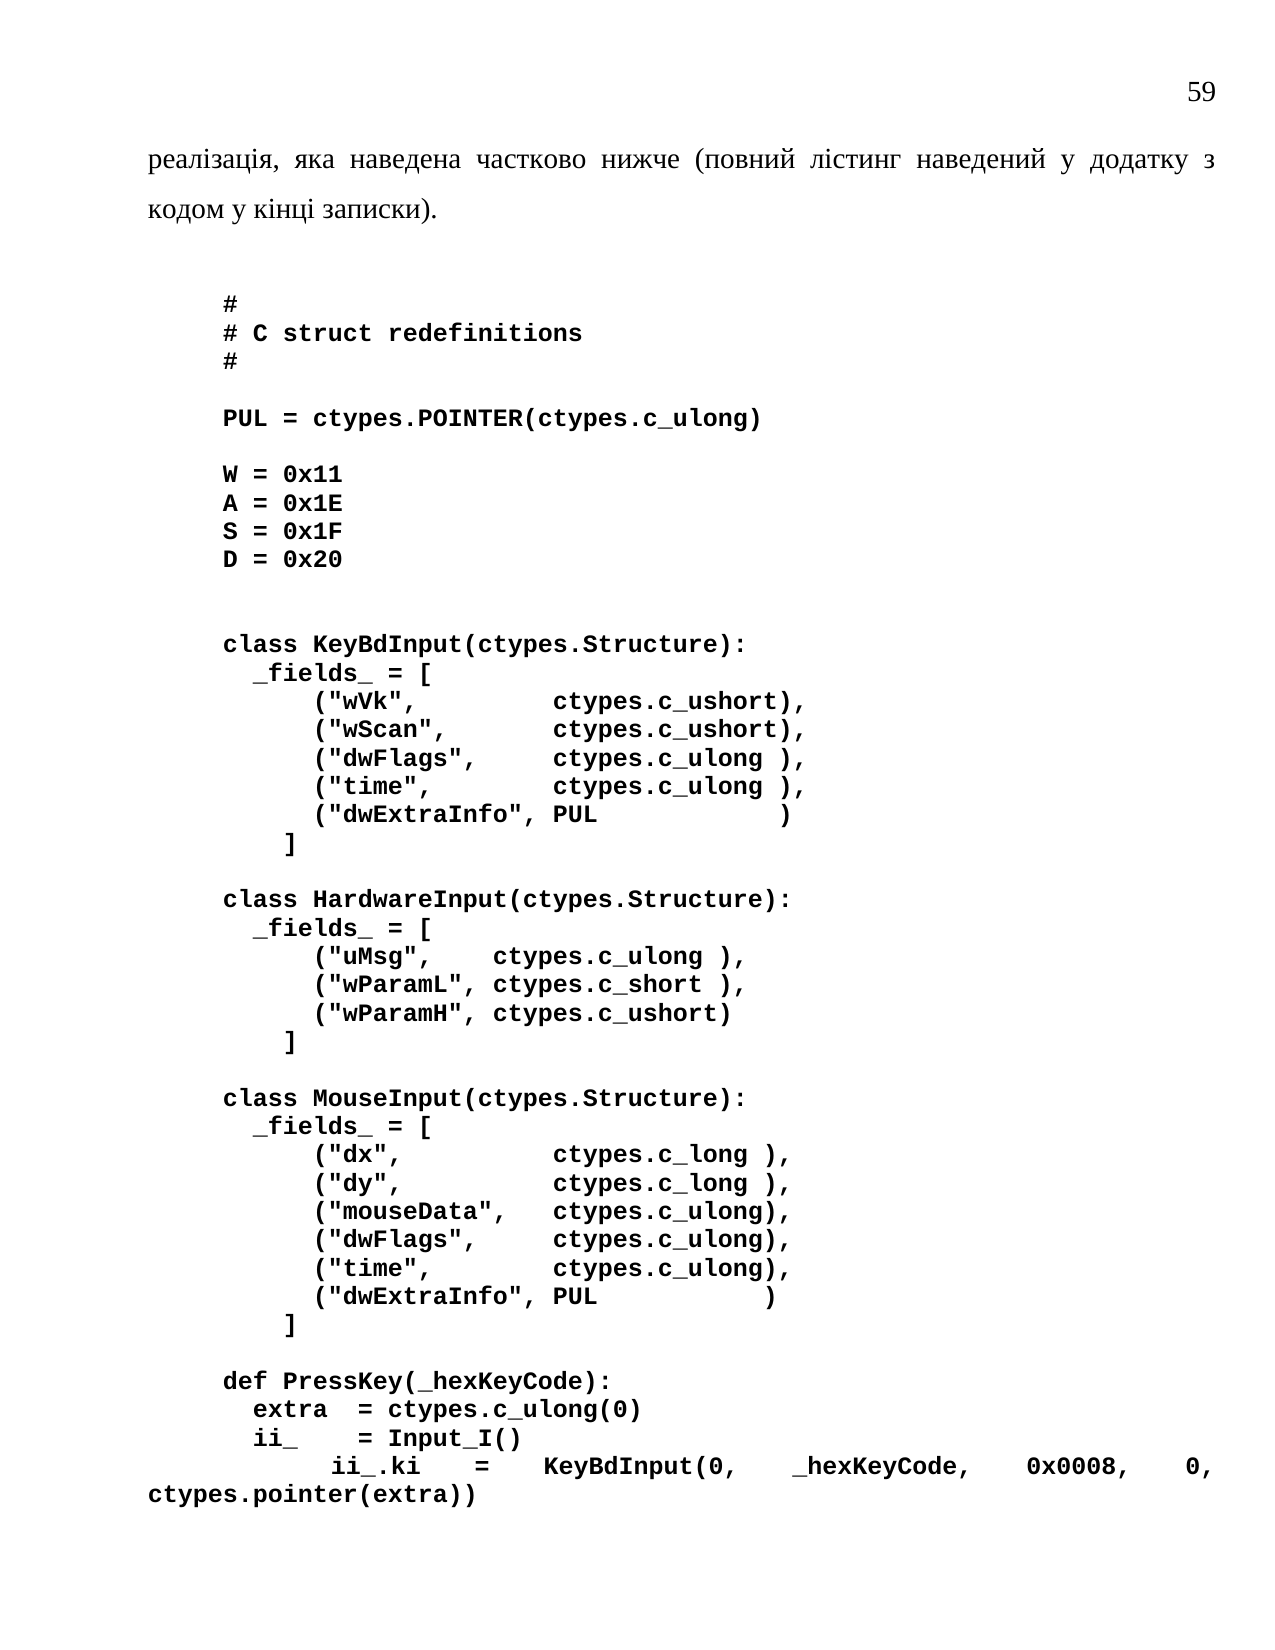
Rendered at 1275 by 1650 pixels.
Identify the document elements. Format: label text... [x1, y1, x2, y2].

text ("wParamL", ctypes.c_short ), [148, 972, 1216, 1000]
text ("wVk", ctypes.c_ushort), [148, 688, 1216, 717]
text ("dwExtraInfo", PUL ) [148, 1283, 1216, 1312]
text S = 0x1F [148, 518, 1216, 547]
text # C struct redefinitions [148, 320, 1216, 348]
text ("wParamH", ctypes.c_ushort) [148, 1000, 1216, 1028]
text W = 0x11 [148, 462, 1216, 490]
text ii_ = Input_I() [148, 1425, 1216, 1453]
text class MouseInput(ctypes.Structure): [148, 1085, 1216, 1113]
text ("dx", ctypes.c_long ), [148, 1142, 1216, 1170]
text ("time", ctypes.c_ulong ), [148, 773, 1216, 802]
text _fields_ = [ [148, 1113, 1216, 1142]
text class HardwareInput(ctypes.Structure): [148, 887, 1216, 915]
text def PressKey(_hexKeyCode): [148, 1368, 1216, 1397]
text ii_.ki = KeyBdInput(0, _hexKeyCode, 0x0008, 0, ctypes.pointer(extra)) [148, 1453, 1216, 1510]
text ] [148, 830, 1216, 858]
text # [148, 348, 1216, 377]
text ("mouseData", ctypes.c_ulong), [148, 1198, 1216, 1227]
text _fields_ = [ [148, 660, 1216, 688]
text _fields_ = [ [148, 915, 1216, 943]
text ("dwFlags", ctypes.c_ulong ), [148, 745, 1216, 773]
text ] [148, 1028, 1216, 1057]
text ("time", ctypes.c_ulong), [148, 1255, 1216, 1283]
text ("dwExtraInfo", PUL ) [148, 802, 1216, 830]
text ("uMsg", ctypes.c_ulong ), [148, 943, 1216, 972]
text extra = ctypes.c_ulong(0) [148, 1397, 1216, 1425]
text PUL = ctypes.POINTER(ctypes.c_ulong) [148, 405, 1216, 433]
text D = 0x20 [148, 547, 1216, 575]
text A = 0x1E [148, 490, 1216, 518]
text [148, 141, 1216, 225]
text ("dy", ctypes.c_long ), [148, 1170, 1216, 1198]
text class KeyBdInput(ctypes.Structure): [148, 632, 1216, 660]
text ("wScan", ctypes.c_ushort), [148, 717, 1216, 745]
text # [148, 292, 1216, 320]
text ("dwFlags", ctypes.c_ulong), [148, 1227, 1216, 1255]
text ] [148, 1312, 1216, 1340]
